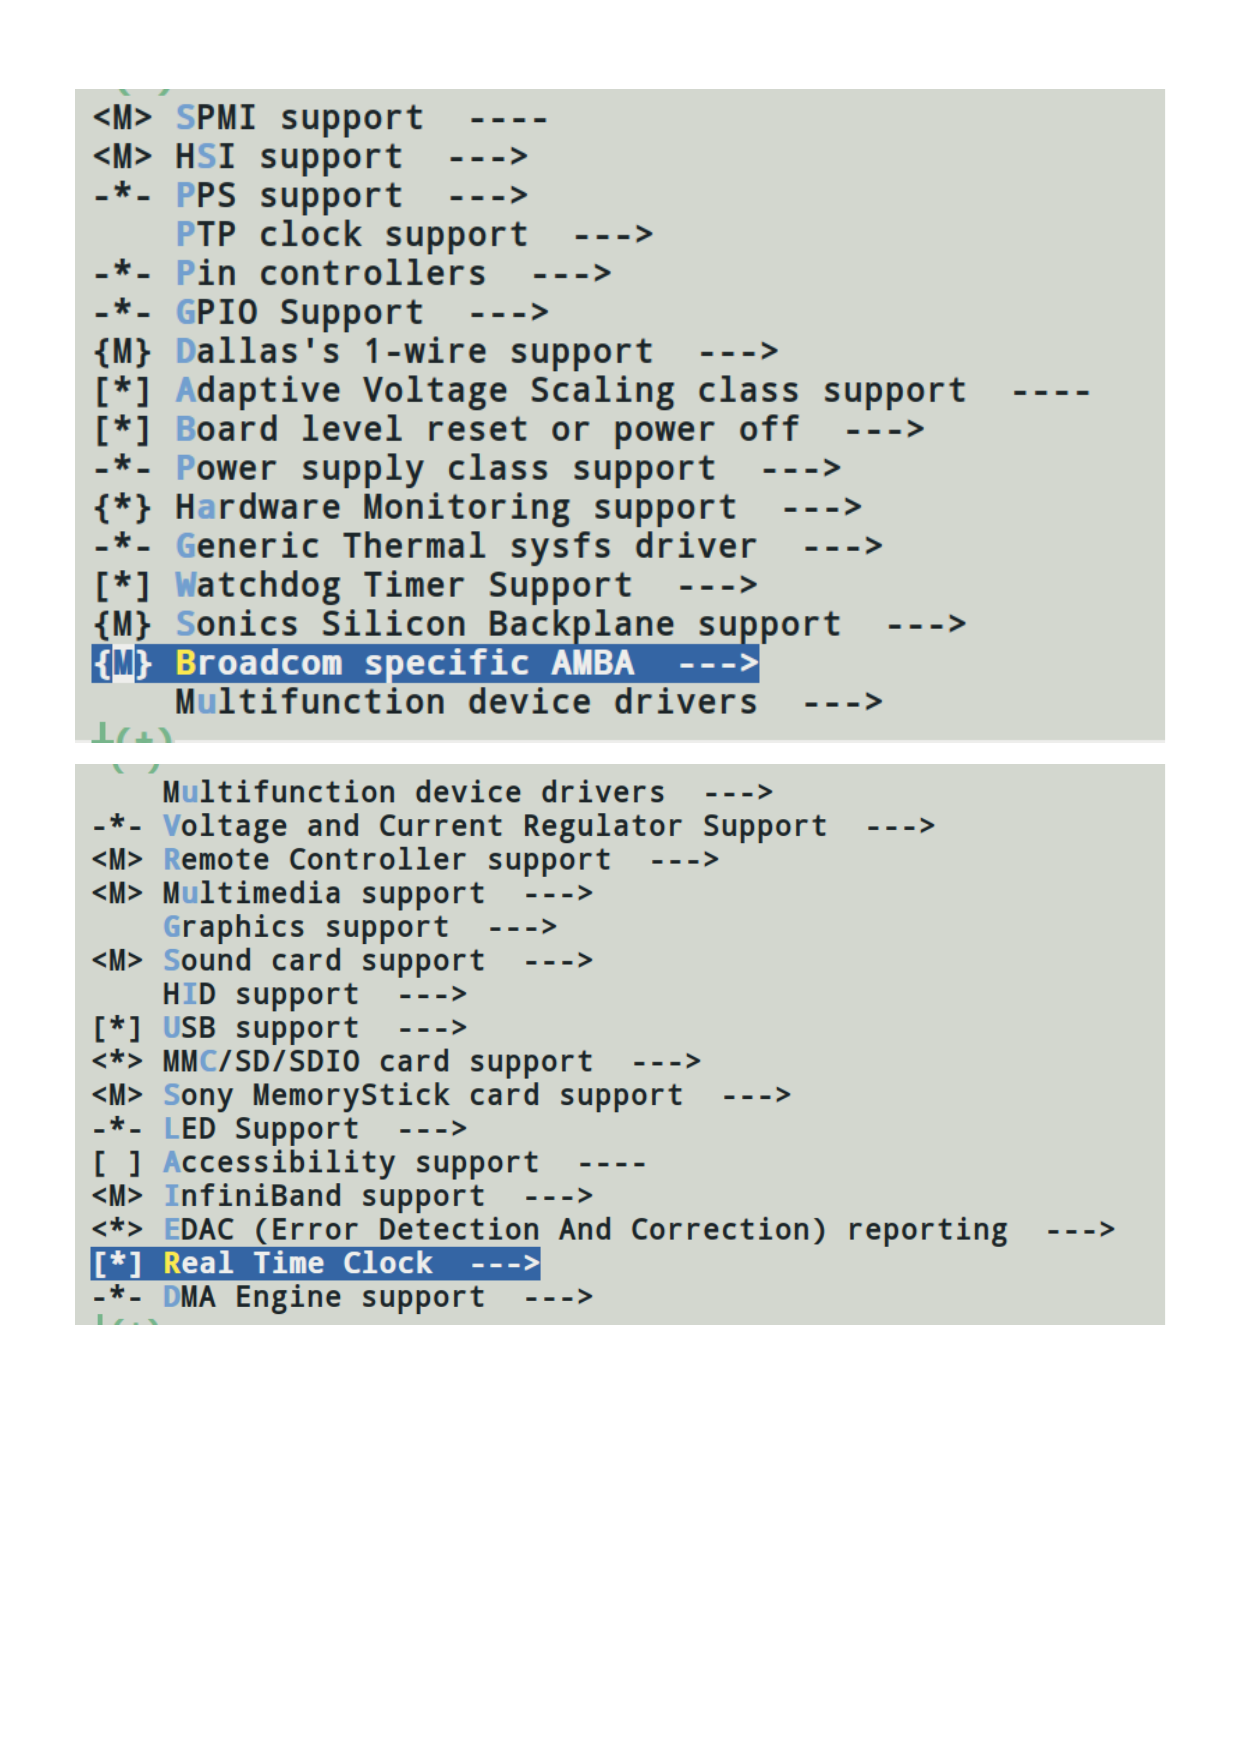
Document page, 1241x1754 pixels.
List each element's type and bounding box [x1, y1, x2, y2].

picture [75, 764, 1166, 1325]
picture [75, 89, 1166, 743]
